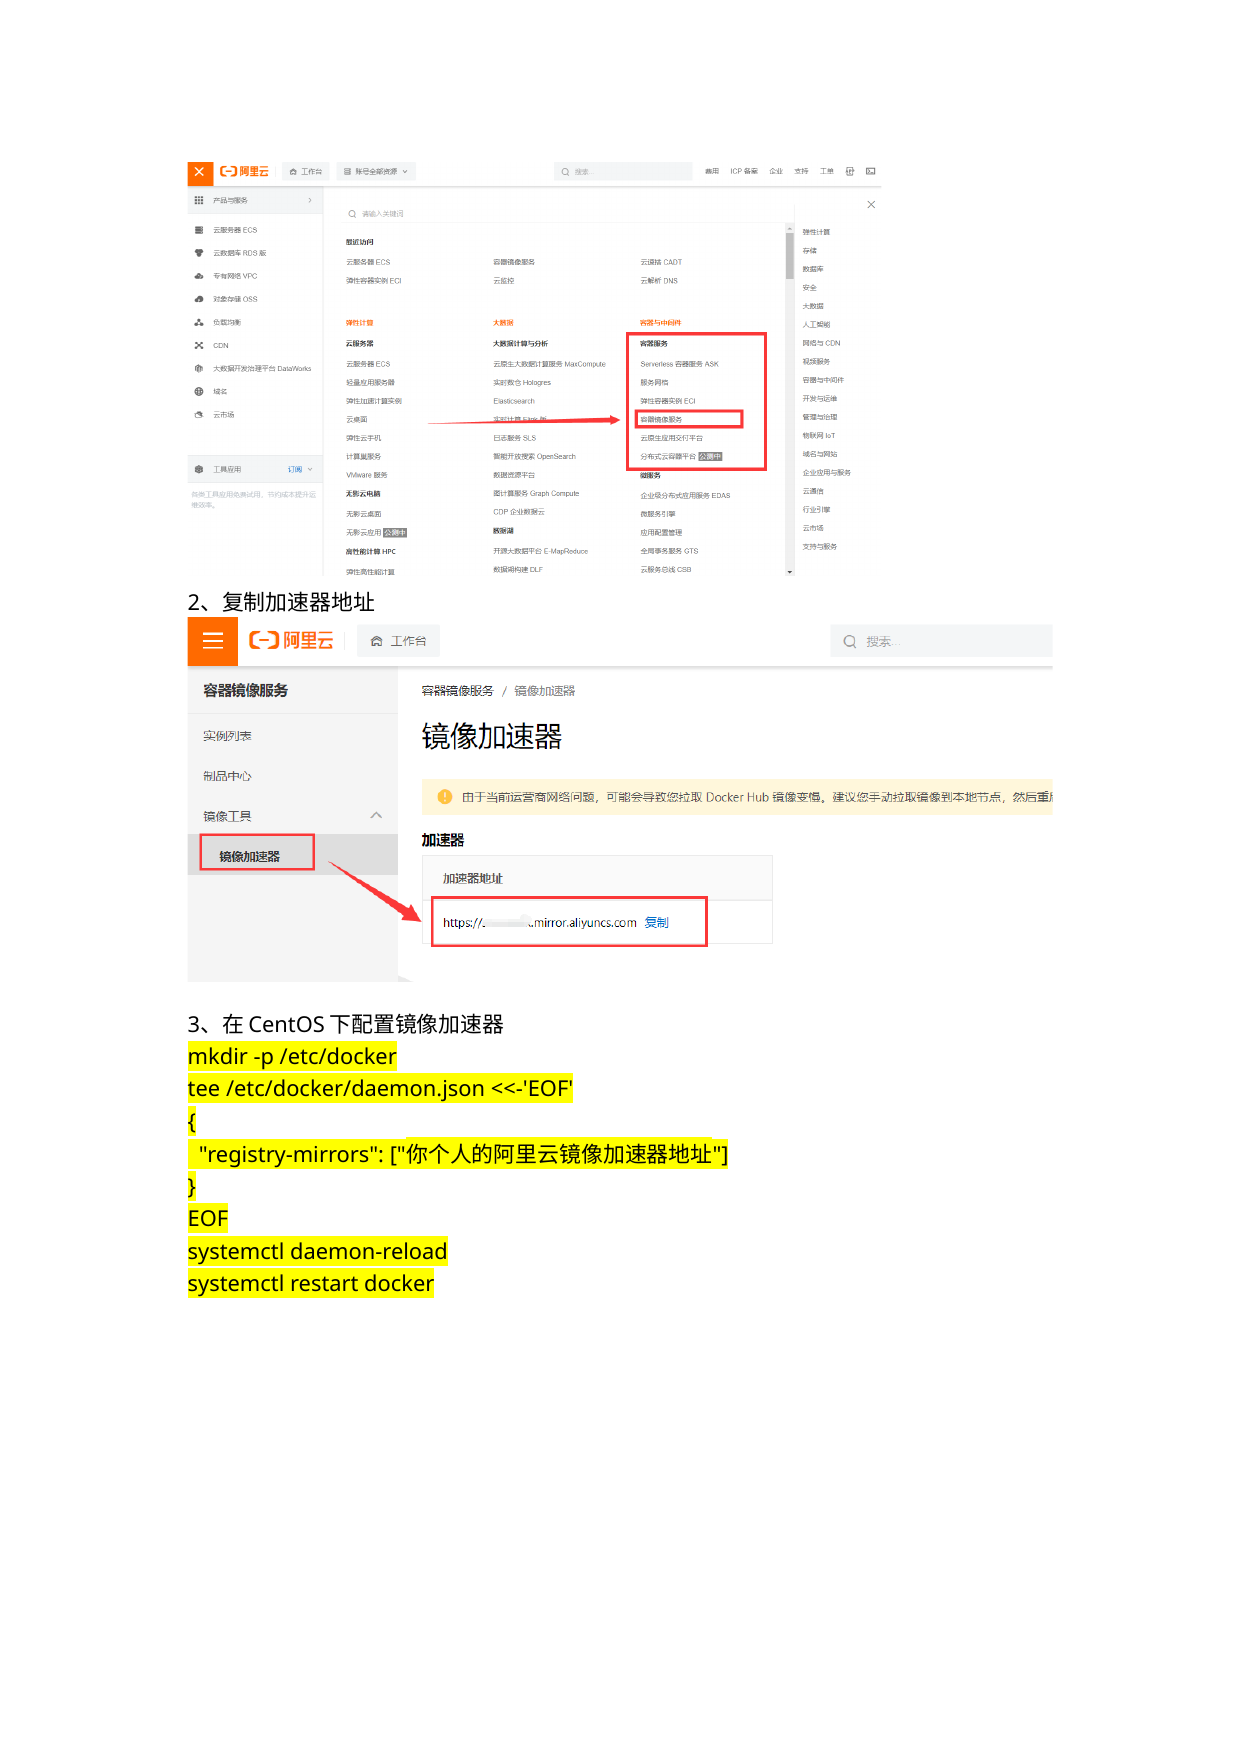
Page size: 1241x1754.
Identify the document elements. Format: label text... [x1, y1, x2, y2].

text systemctl restart docker [187, 1267, 1053, 1299]
text } [187, 1169, 1053, 1202]
text { [187, 1104, 1053, 1137]
text systemctl daemon-reload [187, 1234, 1053, 1267]
text 2、复制加速器地址 [187, 584, 1053, 617]
text 3、在CentOS下配置镜像加速器 [187, 1007, 1053, 1039]
text "registry-mirrors": ["你个人的阿里云镜像加速器地址"] [712, 1137, 1053, 1169]
picture [187, 617, 1053, 982]
text EOF [187, 1202, 1053, 1234]
text mkdir -p /etc/docker [187, 1039, 1053, 1072]
picture [187, 162, 882, 576]
text tee /etc/docker/daemon.json <<-'EOF' [187, 1072, 1053, 1104]
